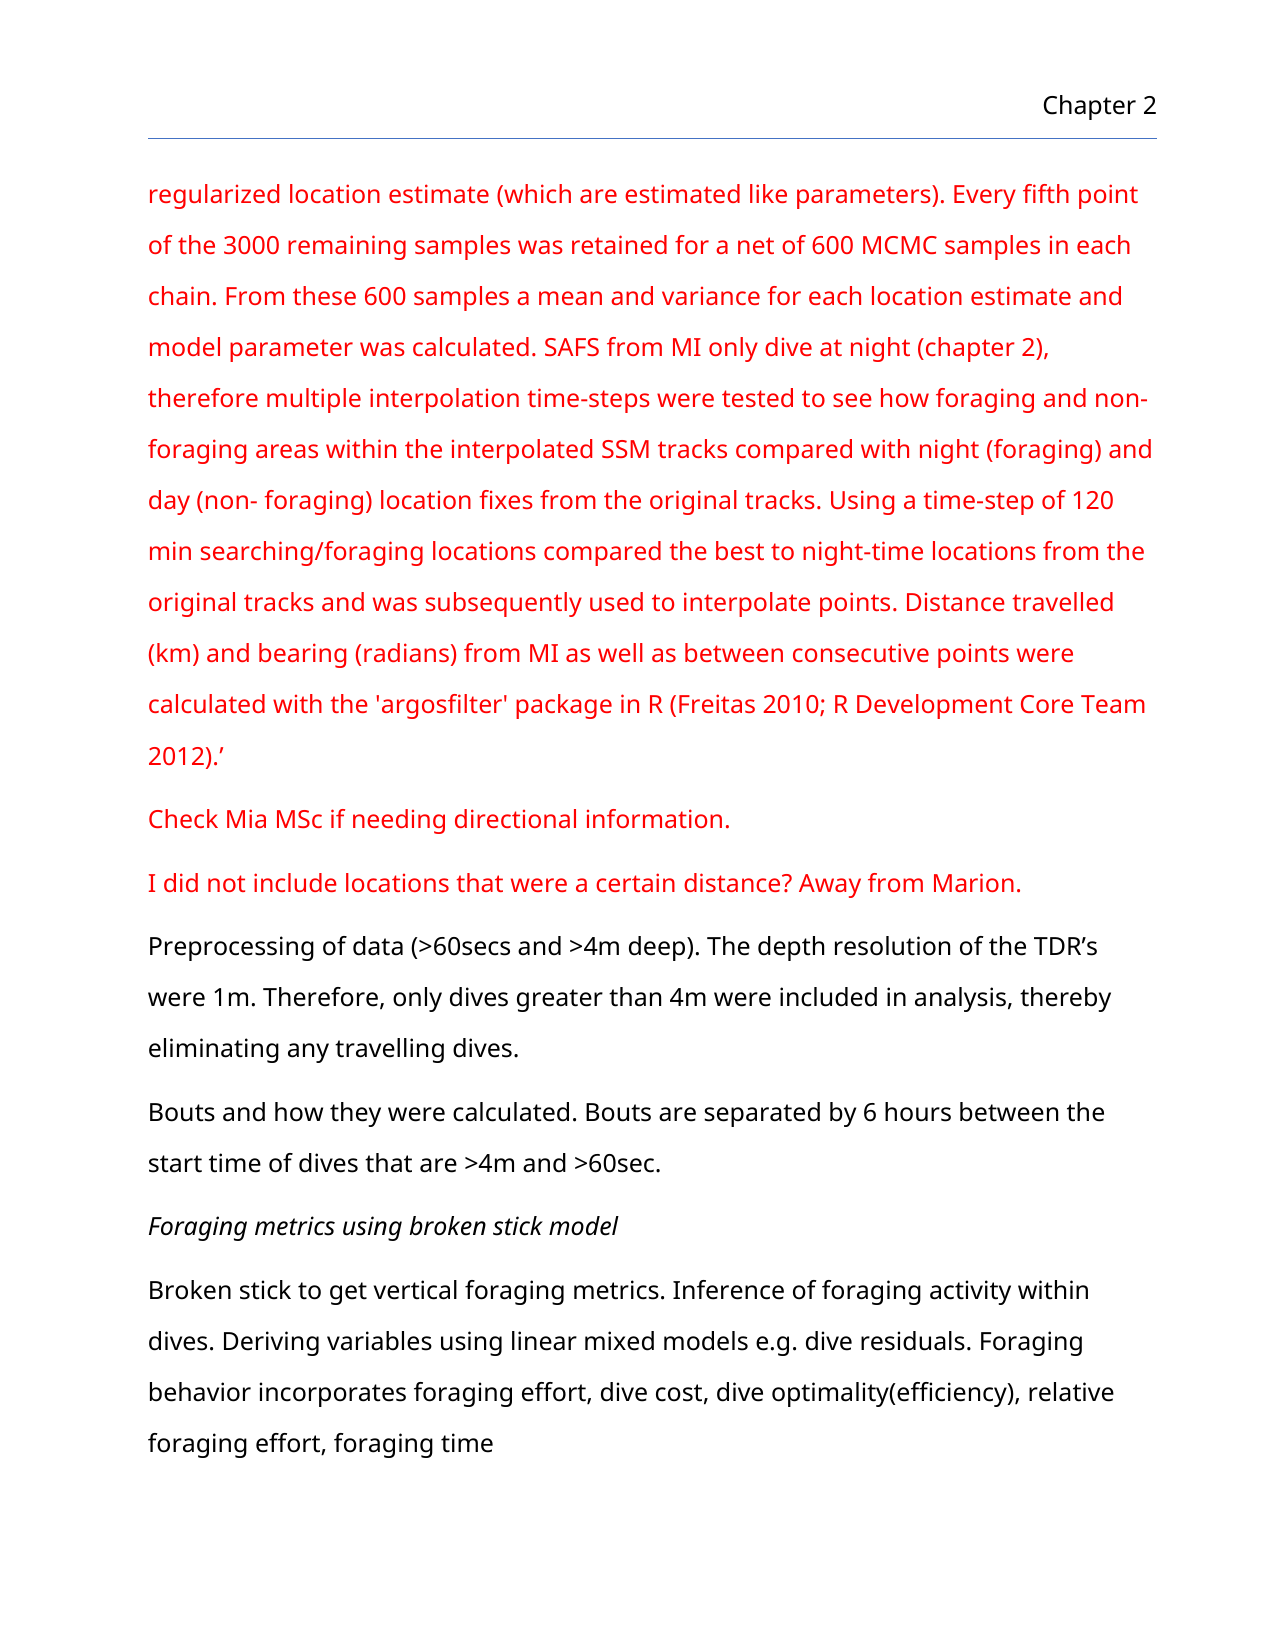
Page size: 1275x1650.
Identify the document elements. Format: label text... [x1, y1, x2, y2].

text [148, 177, 1157, 772]
text Check Mia MSc if needing directional information. [148, 802, 1157, 836]
subtitle Foraging metrics using broken stick model [148, 1209, 1157, 1243]
text Bouts and how they were calculated. Bouts are separated by 6 hours between the start time of dives that are >4m and >60sec. [148, 1094, 1157, 1179]
text Broken stick to get vertical foraging metrics. Inference of foraging activity within dives. Deriving variables using linear mixed models e.g. dive residuals. Foraging behavior incorporates foraging effort, dive cost, dive optimality(efficiency), relative foraging effort, foraging time [148, 1273, 1157, 1460]
text Preprocessing of data (>60secs and >4m deep). The depth resolution of the TDR’s were 1m. Therefore, only dives greater than 4m were included in analysis, thereby eliminating any travelling dives. [148, 929, 1157, 1065]
text I did not include locations that were a certain distance? Away from Marion. [148, 865, 1157, 899]
